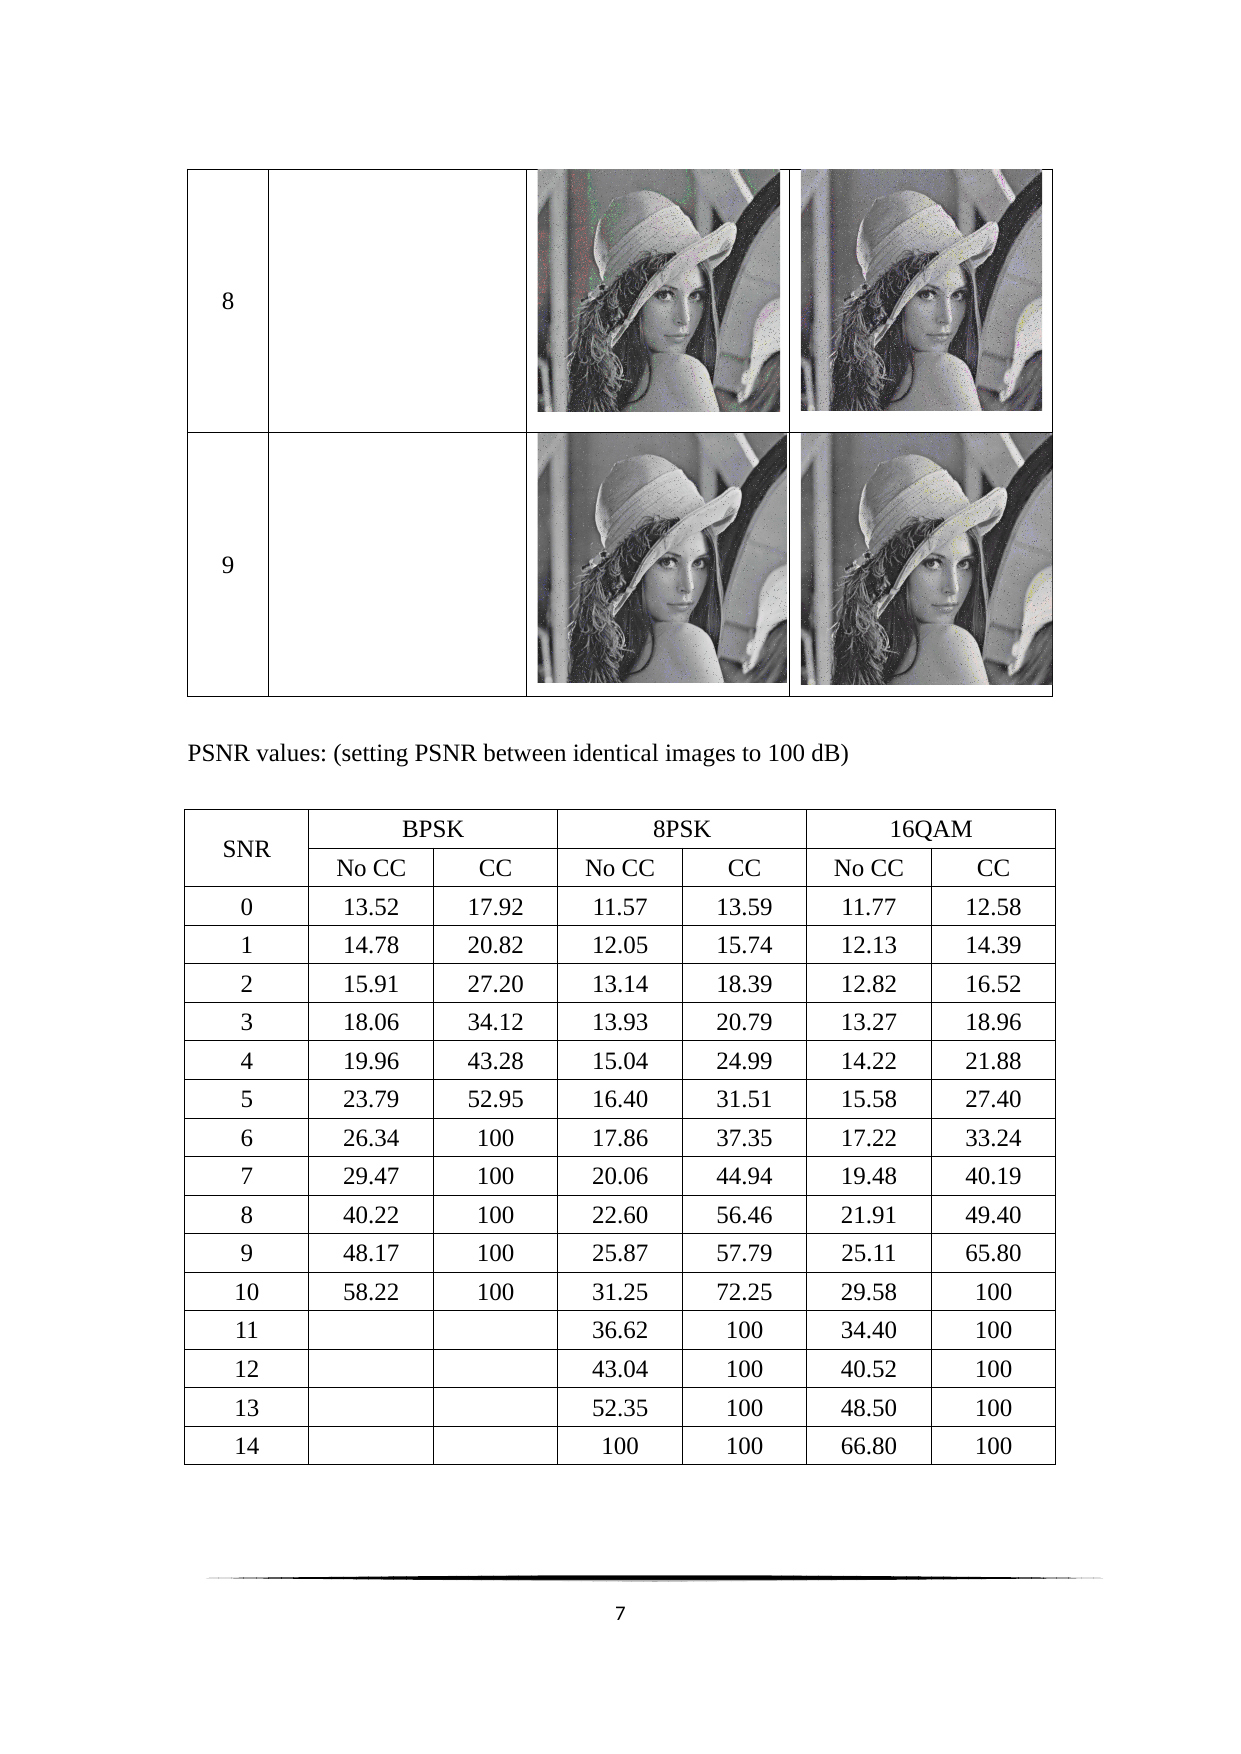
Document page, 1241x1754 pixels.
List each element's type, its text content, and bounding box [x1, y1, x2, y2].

table_cell 52.35 [558, 1388, 682, 1426]
text PSNR values: (setting PSNR between identical images to 100 dB) [187, 734, 1052, 772]
picture [800, 433, 1053, 685]
table_cell 100 [683, 1311, 806, 1349]
table_cell 72.25 [683, 1273, 806, 1310]
table_cell 7 [185, 1157, 308, 1194]
table_cell 24.99 [683, 1041, 806, 1079]
table_cell 100 [932, 1273, 1055, 1310]
table_cell 34.40 [807, 1311, 931, 1349]
table_cell 15.91 [309, 964, 433, 1002]
table_cell 11.57 [558, 887, 682, 925]
table_cell No CC [558, 849, 682, 886]
table_cell 25.11 [807, 1234, 931, 1272]
table_cell 0 [185, 887, 308, 925]
table_cell [269, 170, 526, 432]
table_cell 37.35 [683, 1119, 806, 1156]
table_cell [527, 433, 789, 696]
table_cell 13.14 [558, 964, 682, 1002]
table_cell 100 [434, 1119, 557, 1156]
picture [206, 1574, 1104, 1582]
table_cell [790, 170, 1052, 432]
table_cell [790, 433, 1052, 696]
picture [800, 169, 1043, 411]
table_cell 43.04 [558, 1350, 682, 1387]
table_cell 13.93 [558, 1003, 682, 1040]
table_cell 8 [188, 170, 268, 432]
table_cell 17.22 [807, 1119, 931, 1156]
table_cell 100 [932, 1427, 1055, 1464]
table_cell 14 [185, 1427, 308, 1464]
table_cell 15.74 [683, 926, 806, 963]
picture [537, 433, 787, 683]
table_cell [269, 433, 526, 696]
table_cell 14.39 [932, 926, 1055, 963]
table_cell 9 [188, 433, 268, 696]
table_cell 8 [185, 1196, 308, 1233]
table_cell 19.48 [807, 1157, 931, 1194]
table_cell CC [434, 849, 557, 886]
table_cell 40.52 [807, 1350, 931, 1387]
table_cell 18.06 [309, 1003, 433, 1040]
table_cell 100 [434, 1196, 557, 1233]
table_header 8PSK [558, 810, 806, 848]
table_cell 100 [683, 1388, 806, 1426]
table_cell 48.50 [807, 1388, 931, 1426]
picture [537, 169, 781, 412]
table_cell 18.96 [932, 1003, 1055, 1040]
table_cell 100 [932, 1311, 1055, 1349]
table_cell 27.40 [932, 1080, 1055, 1117]
table_cell 48.17 [309, 1234, 433, 1272]
table_cell 58.22 [309, 1273, 433, 1310]
table_cell 17.92 [434, 887, 557, 925]
table_cell 9 [185, 1234, 308, 1272]
table_cell 22.60 [558, 1196, 682, 1233]
table_cell 57.79 [683, 1234, 806, 1272]
table_cell [434, 1427, 557, 1464]
table_cell 27.20 [434, 964, 557, 1002]
table_cell 2 [185, 964, 308, 1002]
table_cell [527, 170, 789, 432]
table_cell 31.51 [683, 1080, 806, 1117]
table_cell 25.87 [558, 1234, 682, 1272]
table_cell CC [932, 849, 1055, 886]
table_cell 4 [185, 1041, 308, 1079]
table_cell 56.46 [683, 1196, 806, 1233]
table_cell 21.88 [932, 1041, 1055, 1079]
table_cell 33.24 [932, 1119, 1055, 1156]
table_cell 13.27 [807, 1003, 931, 1040]
table_cell 12 [185, 1350, 308, 1387]
table_cell 6 [185, 1119, 308, 1156]
table_cell 20.79 [683, 1003, 806, 1040]
table_cell 49.40 [932, 1196, 1055, 1233]
table_cell 100 [683, 1350, 806, 1387]
table_cell 14.78 [309, 926, 433, 963]
table_cell 12.05 [558, 926, 682, 963]
table_cell 66.80 [807, 1427, 931, 1464]
table_cell 13.52 [309, 887, 433, 925]
table_cell 15.04 [558, 1041, 682, 1079]
table_cell 52.95 [434, 1080, 557, 1117]
table_cell 43.28 [434, 1041, 557, 1079]
table_cell 1 [185, 926, 308, 963]
table_cell 31.25 [558, 1273, 682, 1310]
table_cell 100 [932, 1350, 1055, 1387]
table_cell 17.86 [558, 1119, 682, 1156]
table_cell No CC [807, 849, 931, 886]
table_header BPSK [309, 810, 557, 848]
table_cell 100 [434, 1273, 557, 1310]
table_header SNR [185, 810, 308, 886]
table_cell 19.96 [309, 1041, 433, 1079]
table_cell 36.62 [558, 1311, 682, 1349]
table_cell 15.58 [807, 1080, 931, 1117]
table_cell [434, 1388, 557, 1426]
table_cell [434, 1311, 557, 1349]
table_cell 100 [434, 1157, 557, 1194]
table_cell 11.77 [807, 887, 931, 925]
table_cell 14.22 [807, 1041, 931, 1079]
table_cell [309, 1427, 433, 1464]
table_cell 16.52 [932, 964, 1055, 1002]
table_cell 29.47 [309, 1157, 433, 1194]
table_cell 100 [558, 1427, 682, 1464]
table_cell 40.22 [309, 1196, 433, 1233]
table_cell 20.06 [558, 1157, 682, 1194]
table_cell 18.39 [683, 964, 806, 1002]
table_cell 13 [185, 1388, 308, 1426]
table_cell 16.40 [558, 1080, 682, 1117]
table_cell 10 [185, 1273, 308, 1310]
table_cell 21.91 [807, 1196, 931, 1233]
table_cell 5 [185, 1080, 308, 1117]
table_cell 3 [185, 1003, 308, 1040]
table_cell 20.82 [434, 926, 557, 963]
table_cell 65.80 [932, 1234, 1055, 1272]
table_cell 23.79 [309, 1080, 433, 1117]
table_cell CC [683, 849, 806, 886]
table_cell 26.34 [309, 1119, 433, 1156]
table_cell 100 [434, 1234, 557, 1272]
table_cell 29.58 [807, 1273, 931, 1310]
table_cell 13.59 [683, 887, 806, 925]
table_cell 11 [185, 1311, 308, 1349]
table_cell 44.94 [683, 1157, 806, 1194]
table_cell 100 [683, 1427, 806, 1464]
table_cell [309, 1311, 433, 1349]
table_cell 12.82 [807, 964, 931, 1002]
table_cell 34.12 [434, 1003, 557, 1040]
table_cell No CC [309, 849, 433, 886]
table_header 16QAM [807, 810, 1055, 848]
table_cell 40.19 [932, 1157, 1055, 1194]
table_cell 12.58 [932, 887, 1055, 925]
table_cell [309, 1350, 433, 1387]
table_cell 100 [932, 1388, 1055, 1426]
table_cell [434, 1350, 557, 1387]
table_cell [309, 1388, 433, 1426]
table_cell 12.13 [807, 926, 931, 963]
